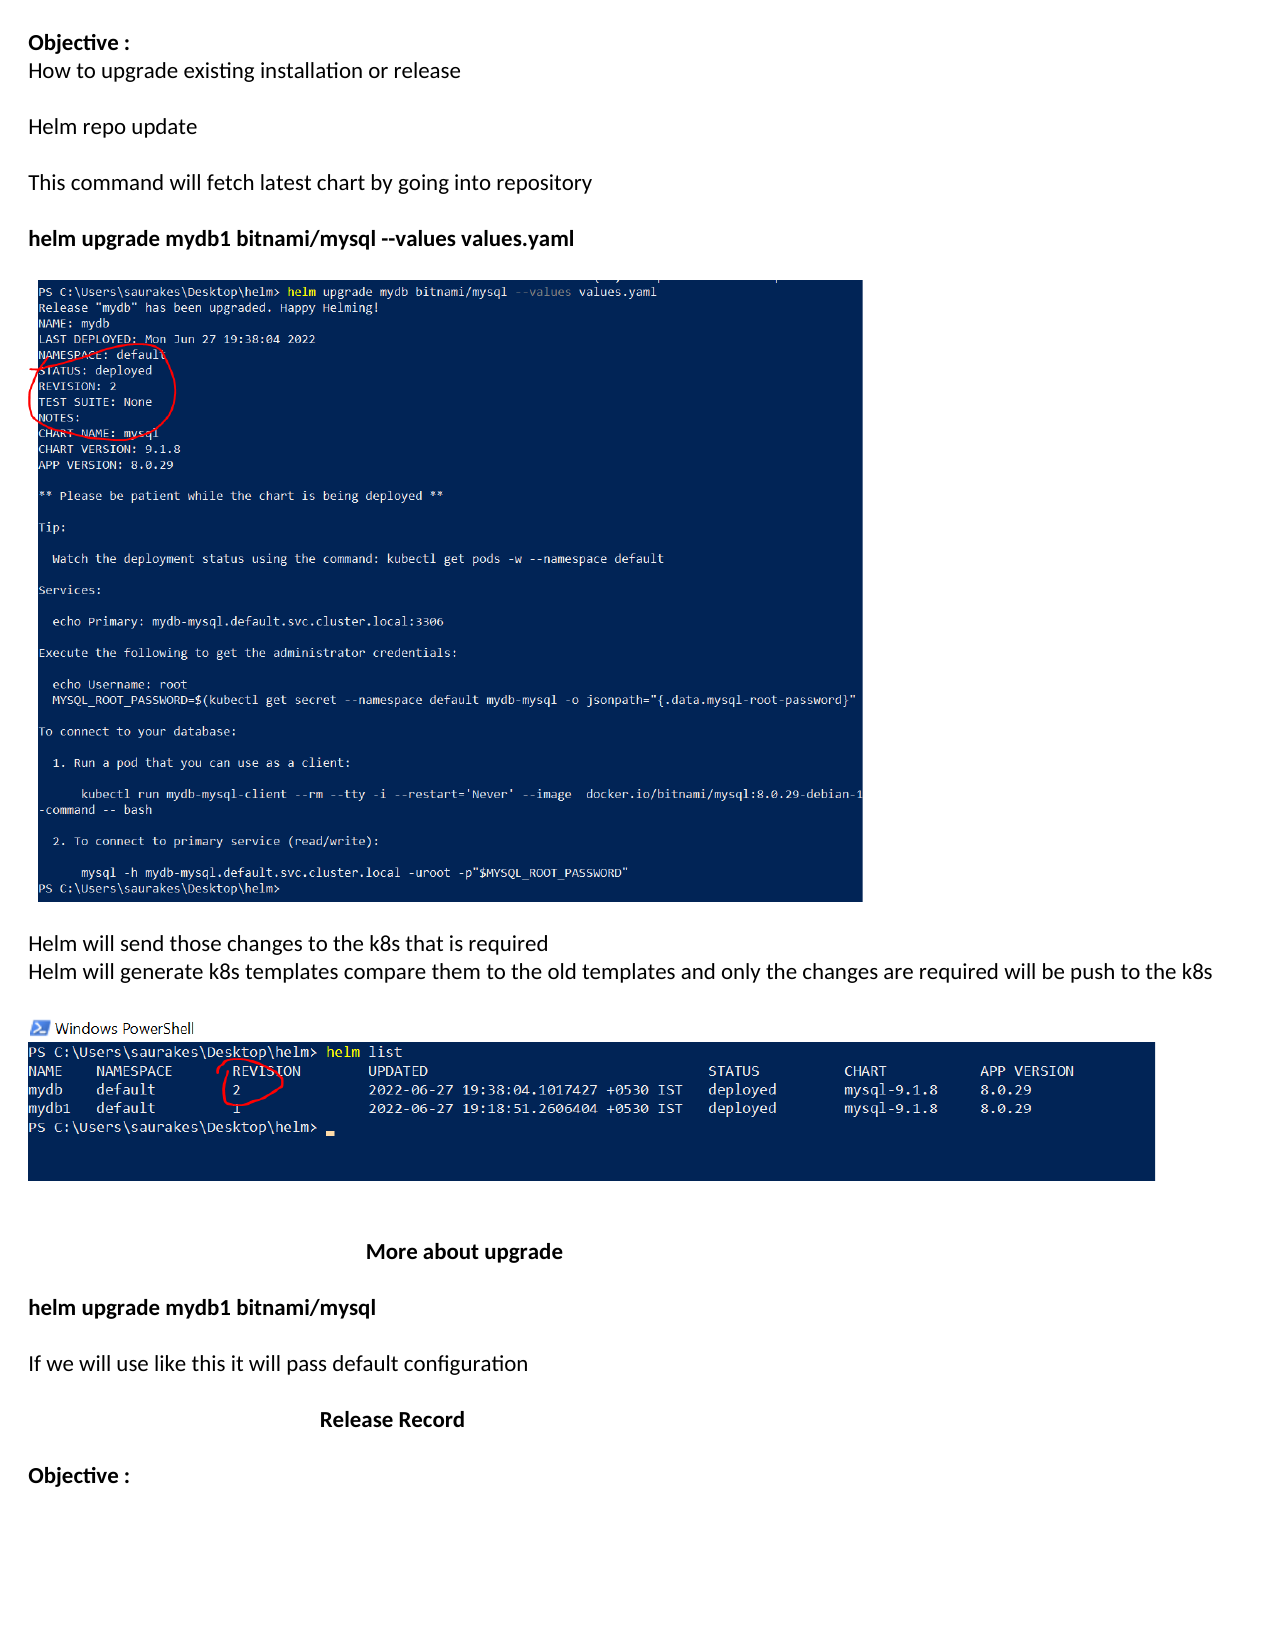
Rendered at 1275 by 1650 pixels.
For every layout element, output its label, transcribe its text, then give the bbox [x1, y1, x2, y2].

text Objective : [28, 1461, 1237, 1489]
text This command will fetch latest chart by going into repository [28, 168, 1237, 196]
text Release Record [309, 1405, 1237, 1433]
text Helm will send those changes to the k8s that is required [28, 929, 1237, 957]
text If we will use like this it will pass default configuration [28, 1349, 1237, 1377]
text Helm repo update [28, 112, 1237, 140]
picture [28, 1013, 1156, 1181]
text helm upgrade mydb1 bitnami/mysql --values values.yaml [28, 224, 1237, 252]
picture [28, 280, 863, 902]
text How to upgrade existing installation or release [28, 56, 1237, 84]
text Helm will generate k8s templates compare them to the old templates and only the changes are required will be push to the k8s [28, 957, 1237, 985]
text helm upgrade mydb1 bitnami/mysql [28, 1293, 1237, 1321]
text More about upgrade [366, 1237, 1237, 1265]
text Objective : [28, 28, 1237, 56]
